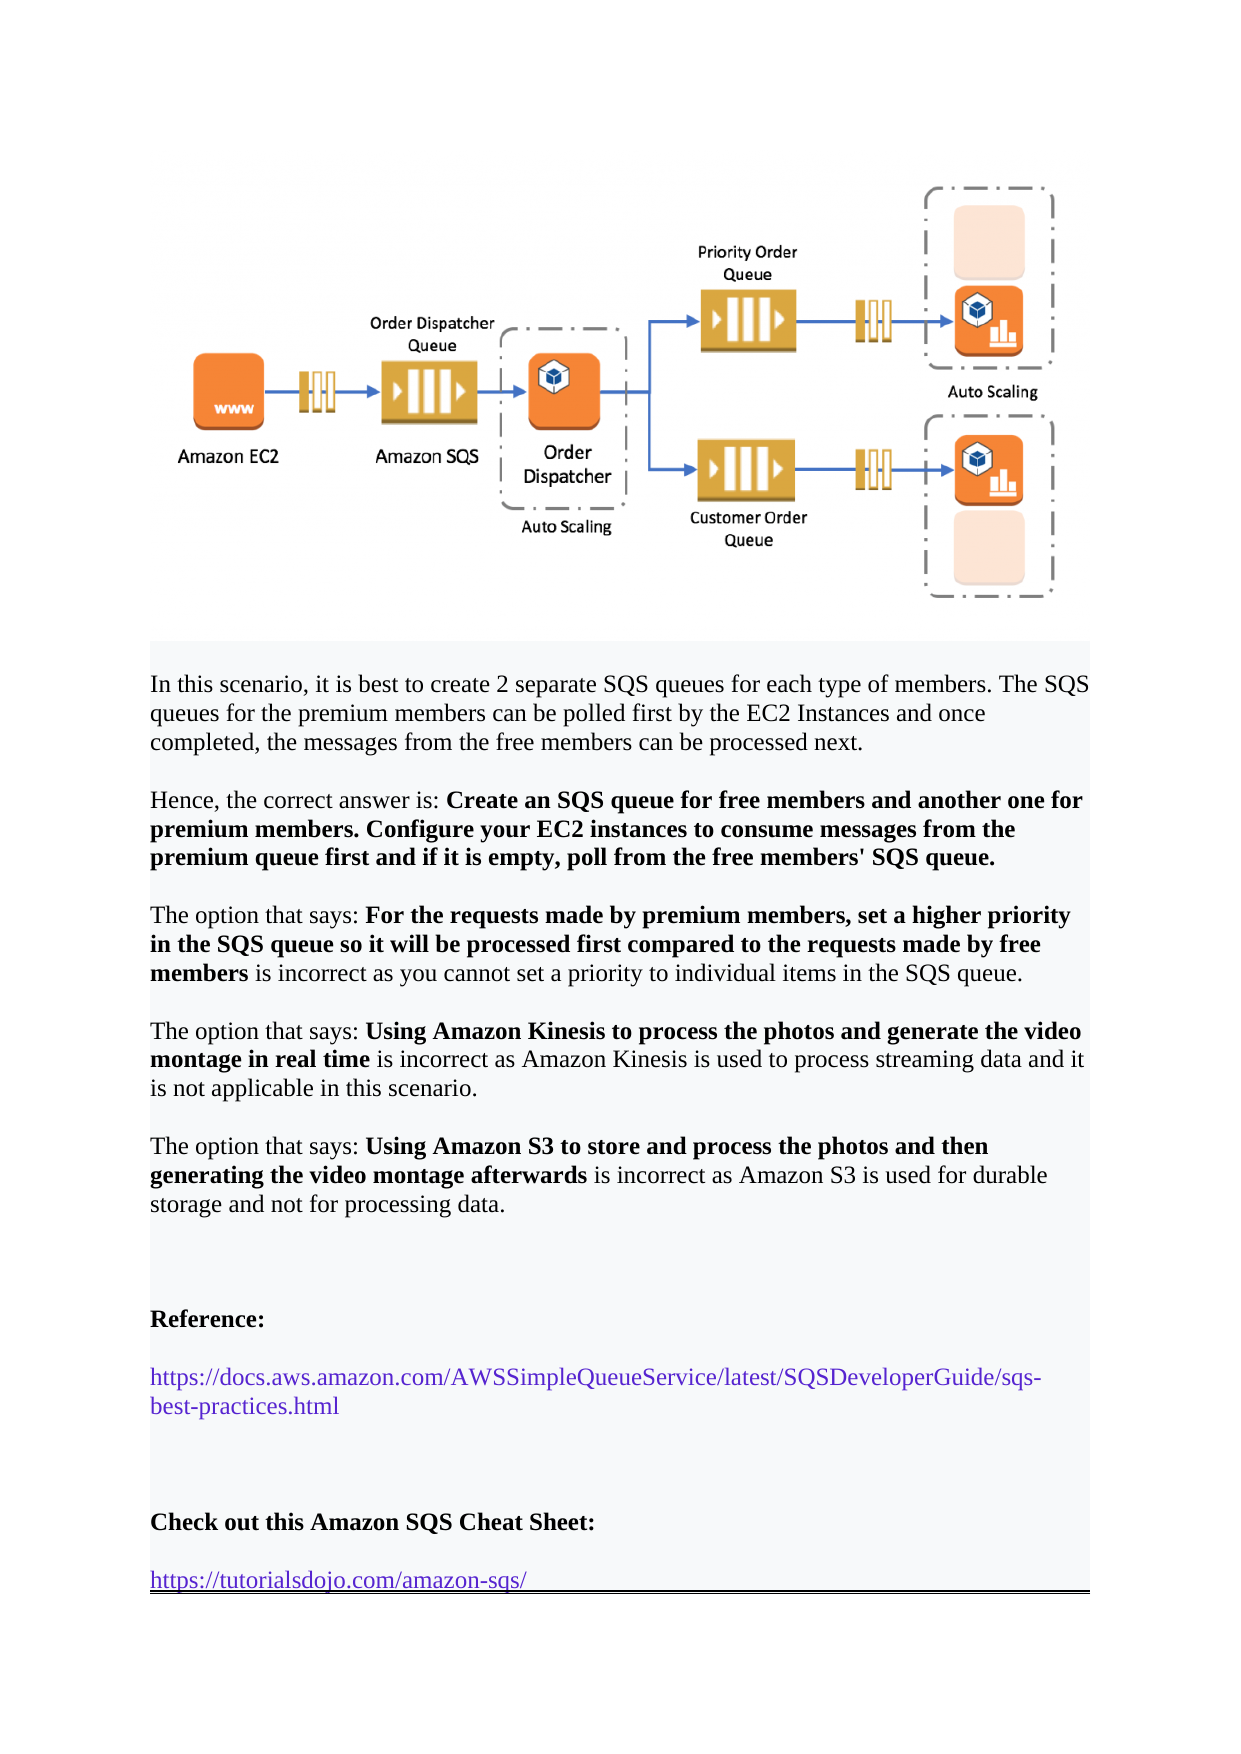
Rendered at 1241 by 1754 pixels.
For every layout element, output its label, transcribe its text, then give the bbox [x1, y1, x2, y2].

text Check out this Amazon SQS Cheat Sheet: [150, 1507, 1090, 1536]
picture [150, 150, 1091, 641]
text https://docs.aws.amazon.com/AWSSimpleQueueService/latest/SQSDeveloperGuide/sqs-best-practices.html [150, 1362, 1090, 1420]
text The option that says: Using Amazon S3 to store and process the photos and then generating the video montage afterwards is incorrect as Amazon S3 is used for durable storage and not for processing data. [150, 1131, 1090, 1217]
text https://tutorialsdojo.com/amazon-sqs/ [150, 1565, 1090, 1590]
text Reference: [150, 1304, 1090, 1333]
text Hence, the correct answer is: Create an SQS queue for free members and another one for premium members. Configure your EC2 instances to consume messages from the premium queue first and if it is empty, poll from the free members' SQS queue. [150, 785, 1090, 871]
text The option that says: Using Amazon Kinesis to process the photos and generate the video montage in real time is incorrect as Amazon Kinesis is used to process streaming data and it is not applicable in this scenario. [150, 1016, 1090, 1102]
text The option that says: For the requests made by premium members, set a higher priority in the SQS queue so it will be processed first compared to the requests made by free members is incorrect as you cannot set a priority to individual items in the SQS queue. [150, 900, 1090, 987]
text In this scenario, it is best to create 2 separate SQS queues for each type of members. The SQS queues for the premium members can be polled first by the EC2 Instances and once completed, the messages from the free members can be processed next. [150, 669, 1090, 756]
